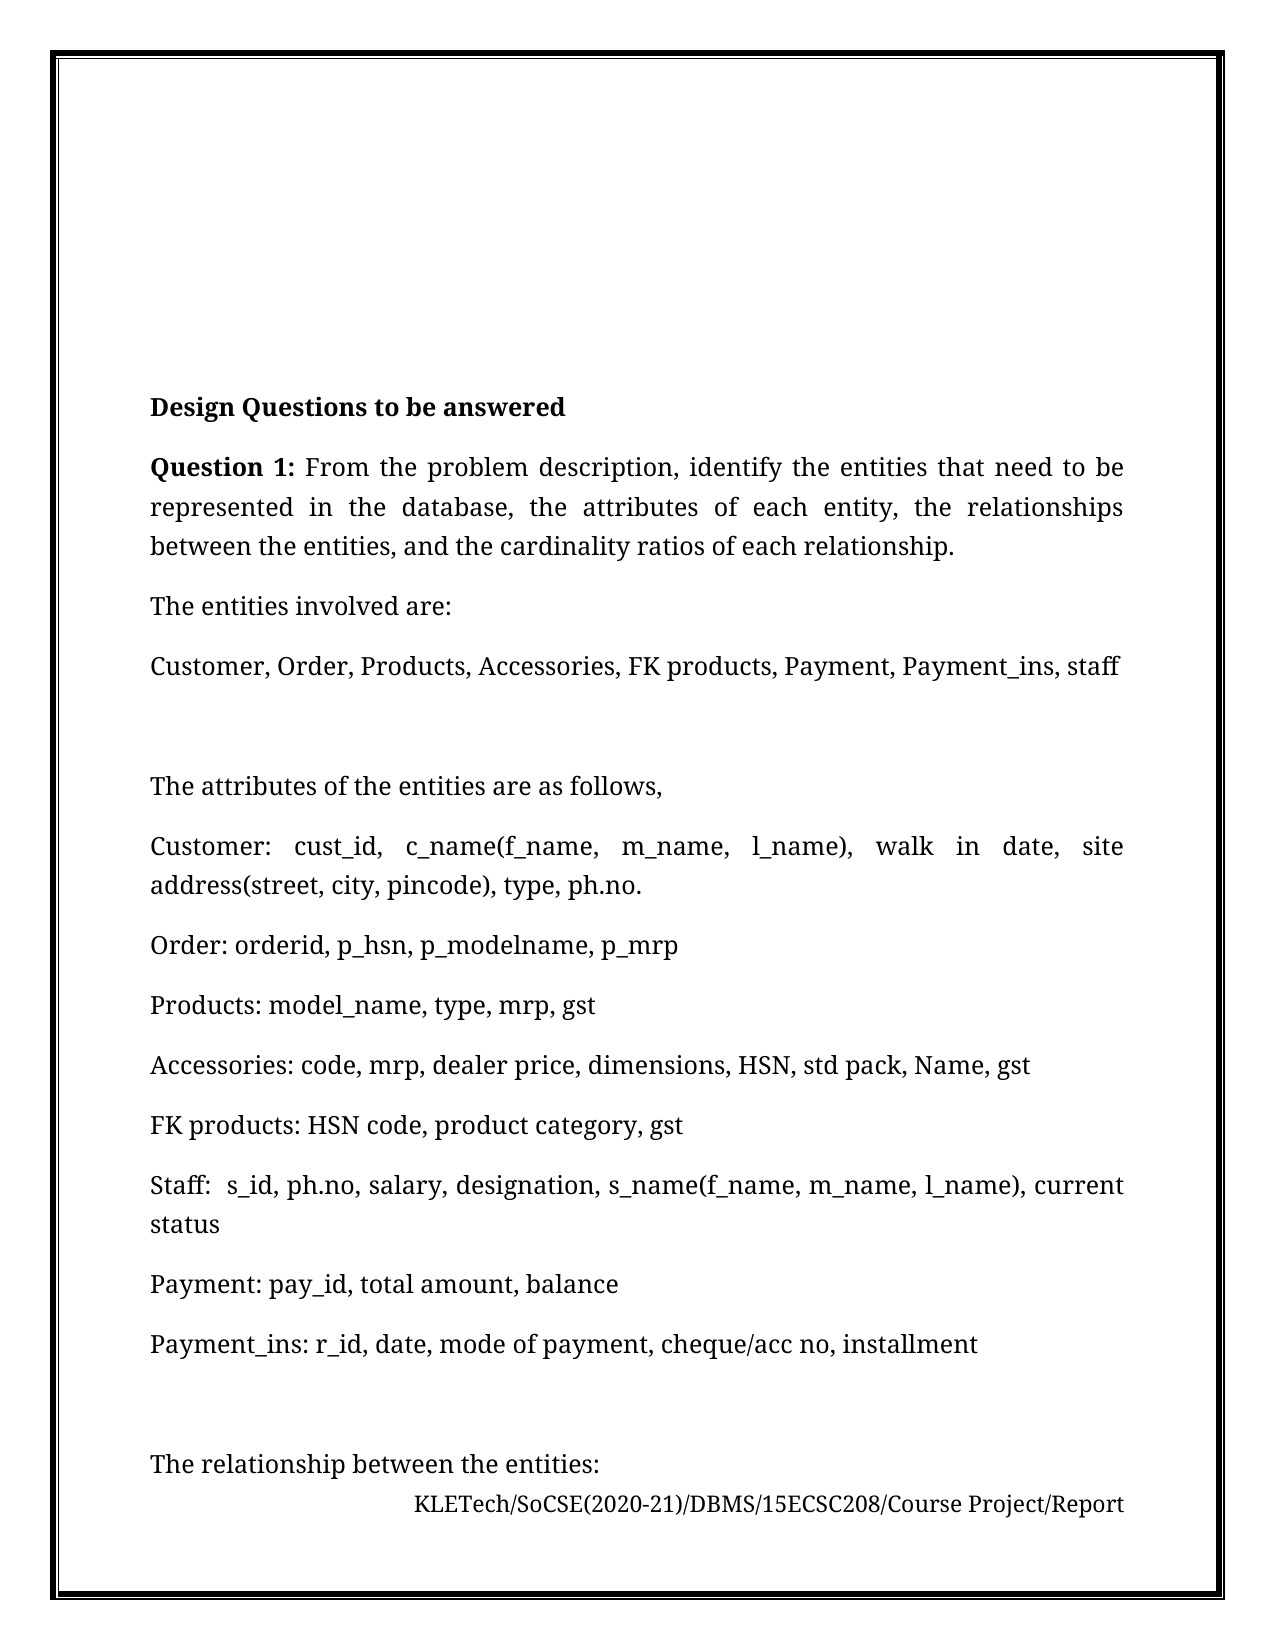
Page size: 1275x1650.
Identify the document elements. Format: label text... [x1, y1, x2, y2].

text Staff: s_id, ph.no, salary, designation, s_name(f_name, m_name, l_name), current status [150, 1167, 1125, 1241]
text The attributes of the entities are as follows, [150, 768, 1125, 802]
text Payment: pay_id, total amount, balance [150, 1267, 1125, 1301]
text Payment_ins: r_id, date, mode of payment, cheque/acc no, installment [150, 1327, 1125, 1361]
text FK products: HSN code, product category, gst [150, 1107, 1125, 1142]
text Design Questions to be answered [150, 390, 1125, 424]
text Customer: cust_id, c_name(f_name, m_name, l_name), walk in date, site address(street, city, pincode), type, ph.no. [150, 828, 1125, 902]
text Products: model_name, type, mrp, gst [150, 987, 1125, 1022]
text The relationship between the entities: [150, 1447, 1125, 1481]
text The entities involved are: [150, 588, 1125, 622]
text Question 1: From the problem description, identify the entities that need to be represented in the database, the attributes of each entity, the relationships between the entities, and the cardinality ratios of each relationship. [150, 450, 1125, 562]
text Accessories: code, mrp, dealer price, dimensions, HSN, std pack, Name, gst [150, 1047, 1125, 1082]
text Customer, Order, Products, Accessories, FK products, Payment, Payment_ins, staff [150, 648, 1125, 682]
text Order: orderid, p_hsn, p_modelname, p_mrp [150, 927, 1125, 962]
